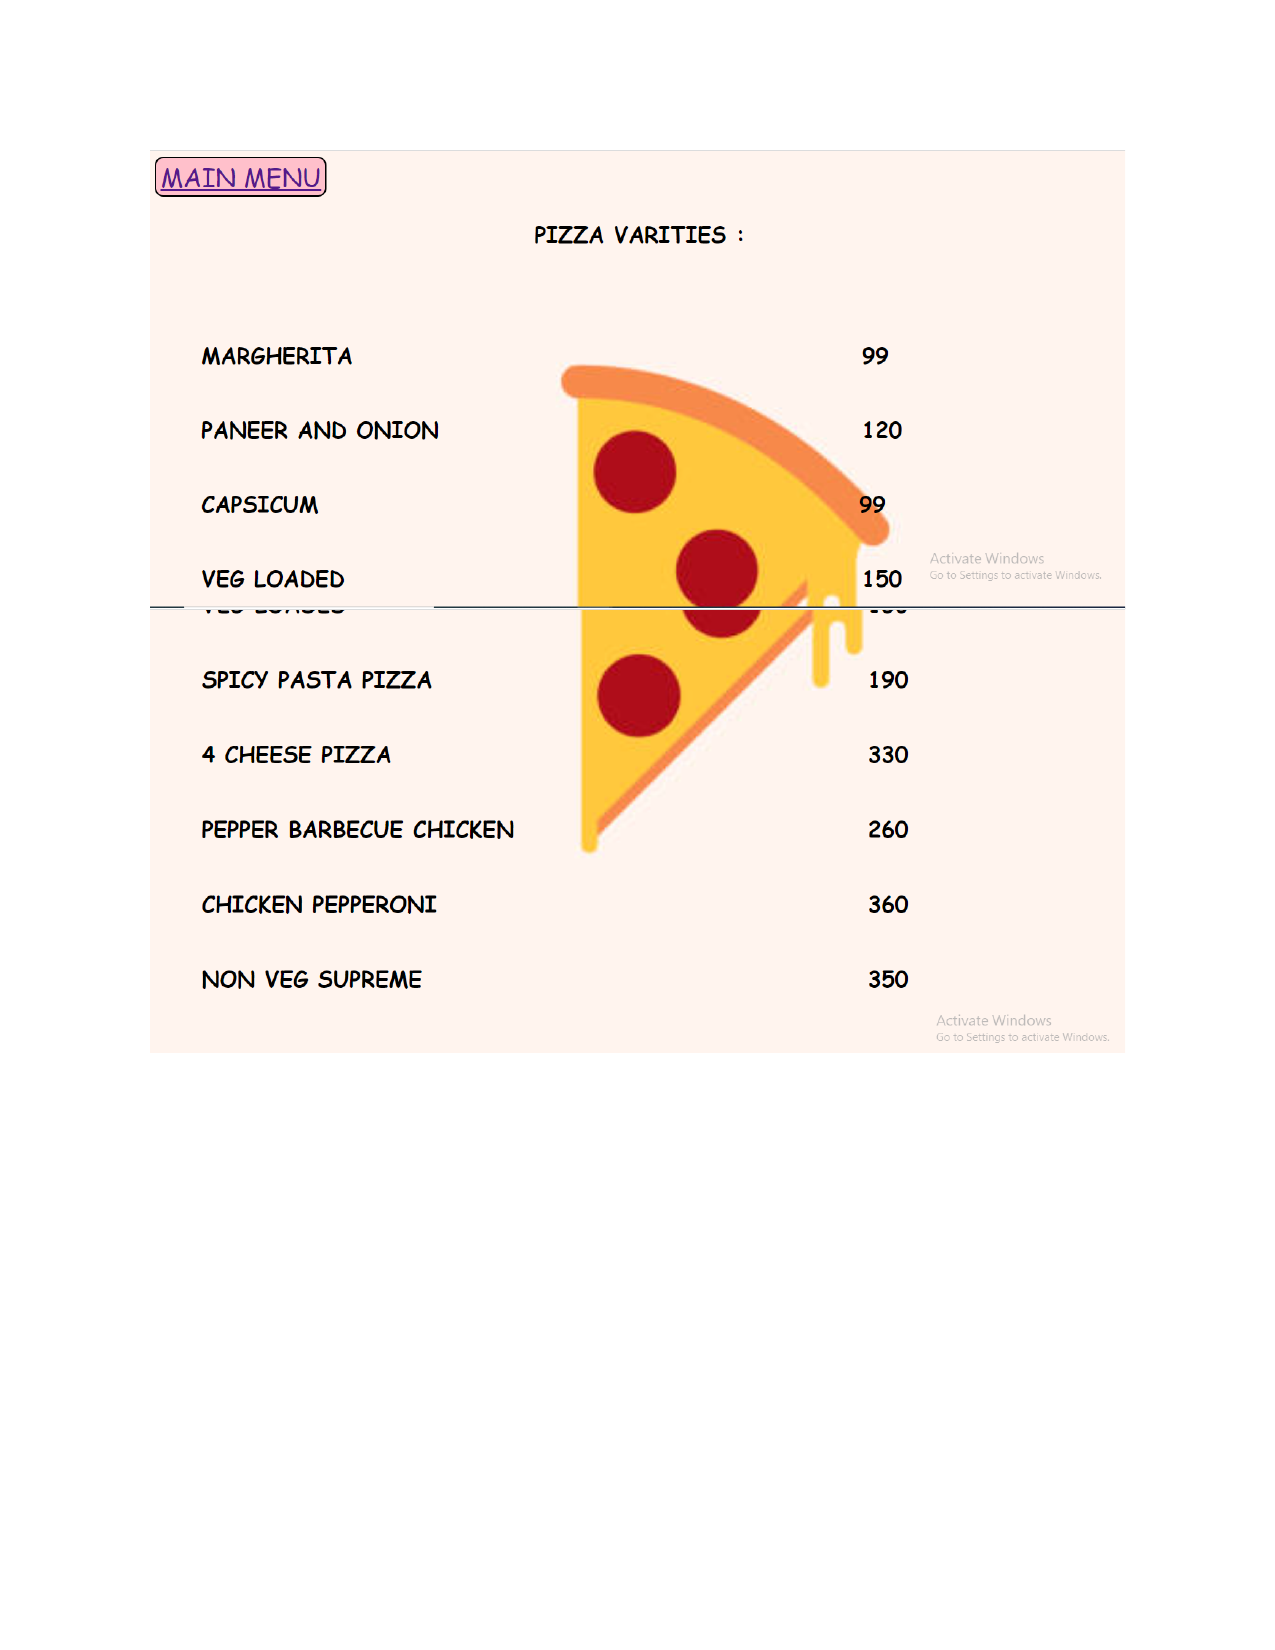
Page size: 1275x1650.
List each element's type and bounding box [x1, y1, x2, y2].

picture [150, 150, 1125, 1053]
